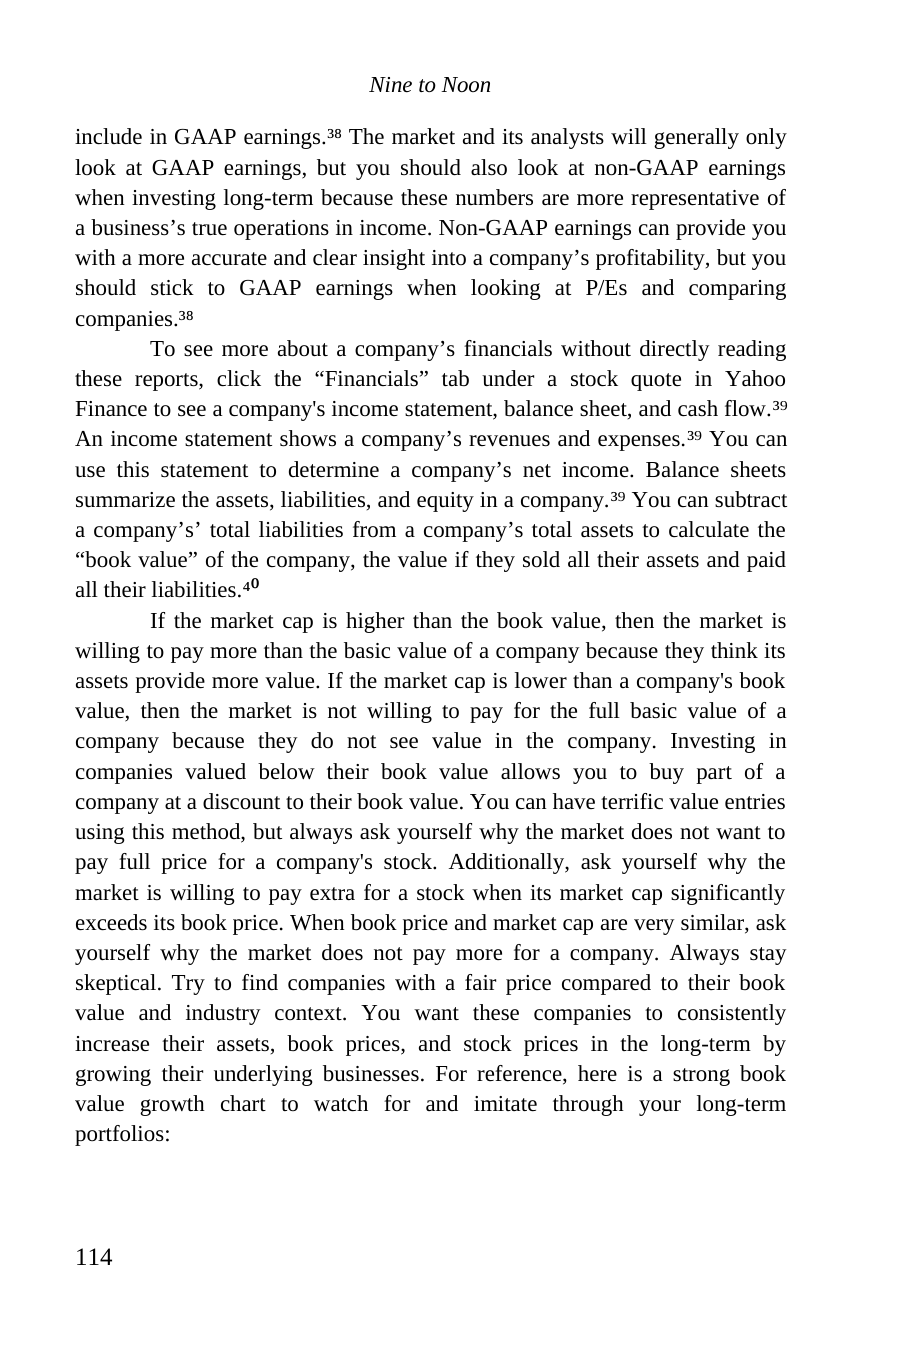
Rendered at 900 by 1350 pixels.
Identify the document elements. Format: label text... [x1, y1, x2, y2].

text If the market cap is higher than the book value, then the market is willing to pay more than the basic value of a company because they think its assets provide more value. If the market cap is lower than a company's book value, then the market is not willing to pay for the full basic value of a company because they do not see value in the company. Investing in companies valued below their book value allows you to buy part of a company at a discount to their book value. You can have terrific value entries using this method, but always ask yourself why the market does not want to pay full price for a company's stock. Additionally, ask yourself why the market is willing to pay extra for a stock when its market cap significantly exceeds its book price. When book price and market cap are very similar, ask yourself why the market does not pay more for a company. Always stay skeptical. Try to find companies with a fair price compared to their book value and industry context. You want these companies to consistently increase their assets, book prices, and stock prices in the long-term by growing their underlying businesses. For reference, here is a strong book value growth chart to watch for and imitate through your long-term portfolios: [75, 607, 787, 1147]
text To see more about a company’s financials without directly reading these reports, click the “Financials” tab under a stock quote in Yahoo Finance to see a company's income statement, balance sheet, and cash flow.³⁹ An income statement shows a company’s revenues and expenses.³⁹ You can use this statement to determine a company’s net income. Balance sheets summarize the assets, liabilities, and equity in a company.³⁹ You can subtract a company’s’ total liabilities from a company’s total assets to calculate the “book value” of the company, the value if they sold all their assets and paid all their liabilities.⁴⁰ [75, 335, 787, 603]
